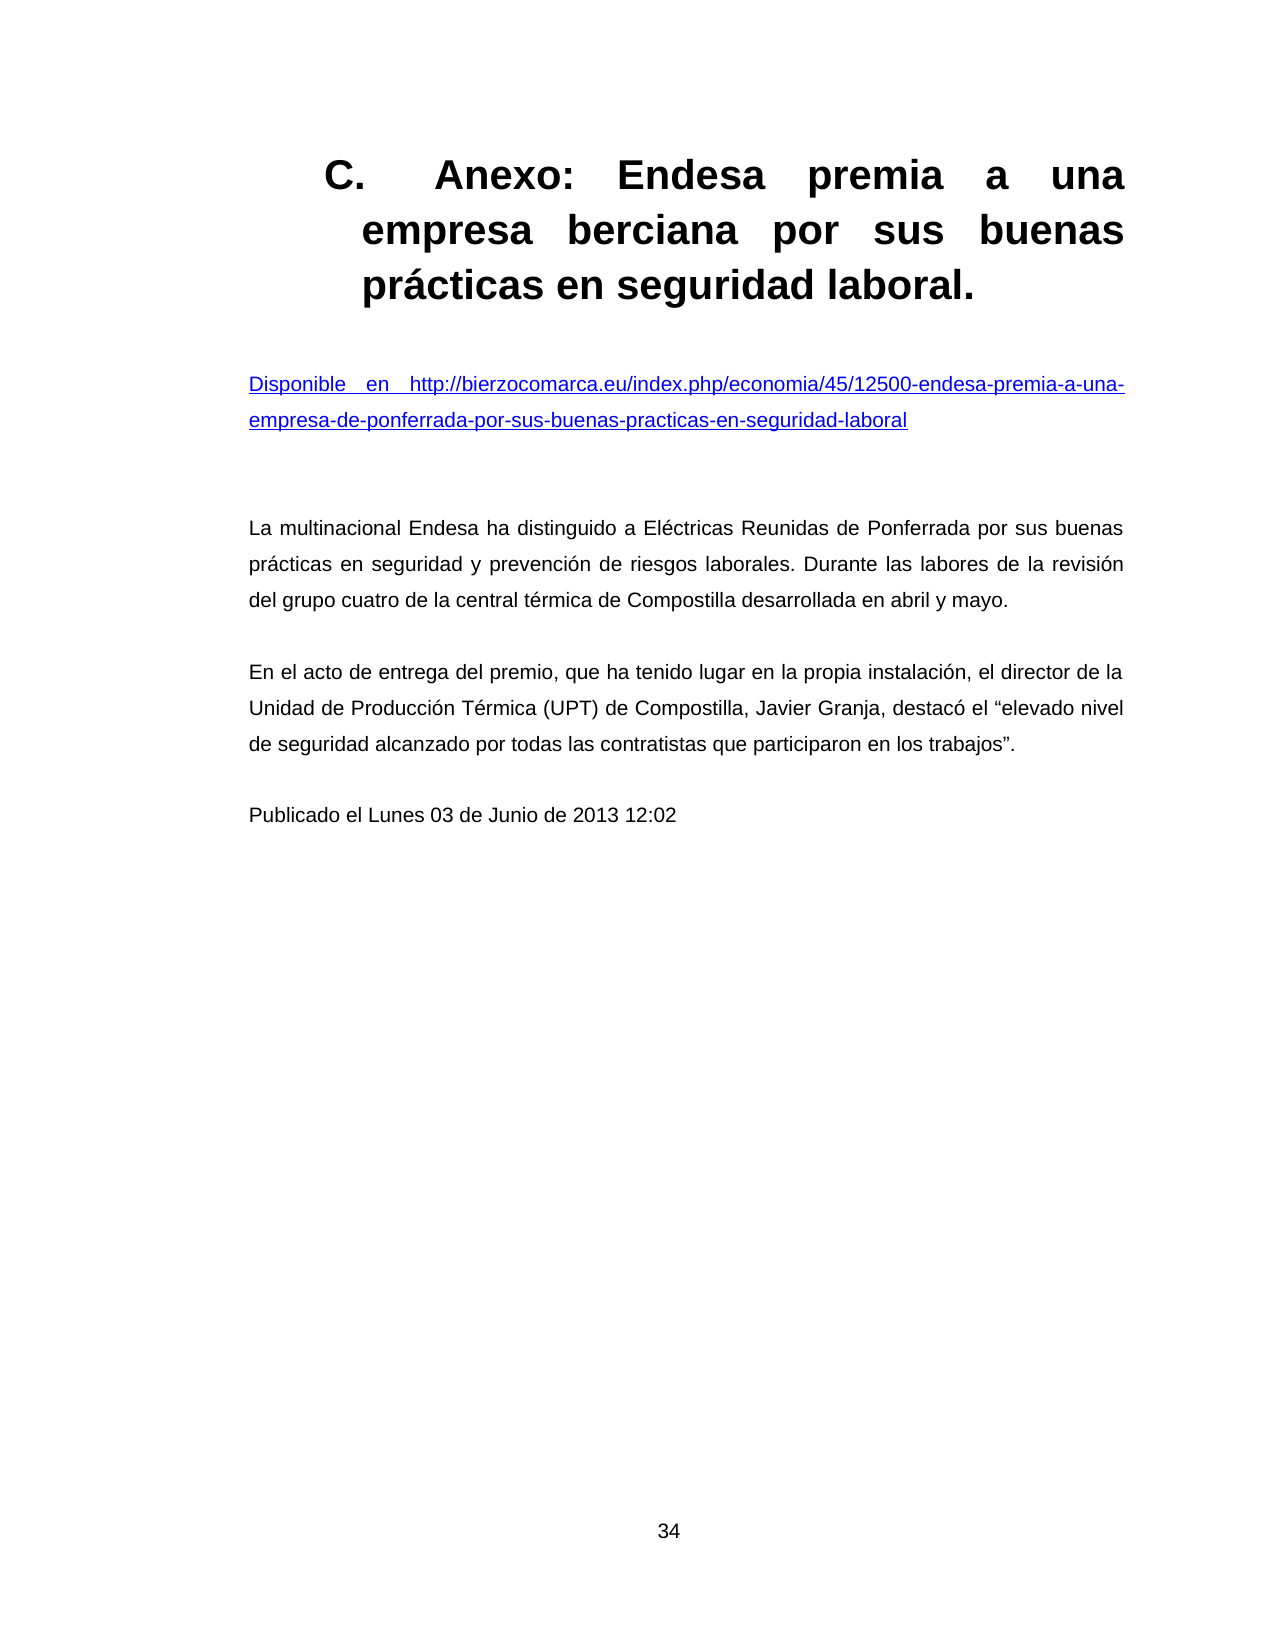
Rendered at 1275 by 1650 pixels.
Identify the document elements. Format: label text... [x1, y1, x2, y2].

text Disponible en http://bierzocomarca.eu/index.php/economia/45/12500-endesa-premia-a-una-empresa-de-ponferrada-por-sus-buenas-practicas-en-seguridad-laboral [249, 372, 1125, 393]
text En el acto de entrega del premio, que ha tenido lugar en la propia instalación, el director de la Unidad de Producción Térmica (UPT) de Compostilla, Javier Granja, destacó el “elevado nivel de seguridad alcanzado por todas las contratistas que participaron en los trabajos”. [249, 659, 1125, 755]
text Disponible en http://bierzocomarca.eu/index.php/economia/45/12500-endesa-premia-a-una-empresa-de-ponferrada-por-sus-buenas-practicas-en-seguridad-laboral [249, 394, 1125, 432]
list Anexo: Endesa premia a una empresa berciana por sus buenas prácticas en seguridad laboral. [324, 150, 1125, 308]
text La multinacional Endesa ha distinguido a Eléctricas Reunidas de Ponferrada por sus buenas prácticas en seguridad y prevención de riesgos laborales. Durante las labores de la revisión del grupo cuatro de la central térmica de Compostilla desarrollada en abril y mayo. [249, 516, 1125, 612]
text Publicado el Lunes 03 de Junio de 2013 12:02 [249, 803, 1125, 827]
